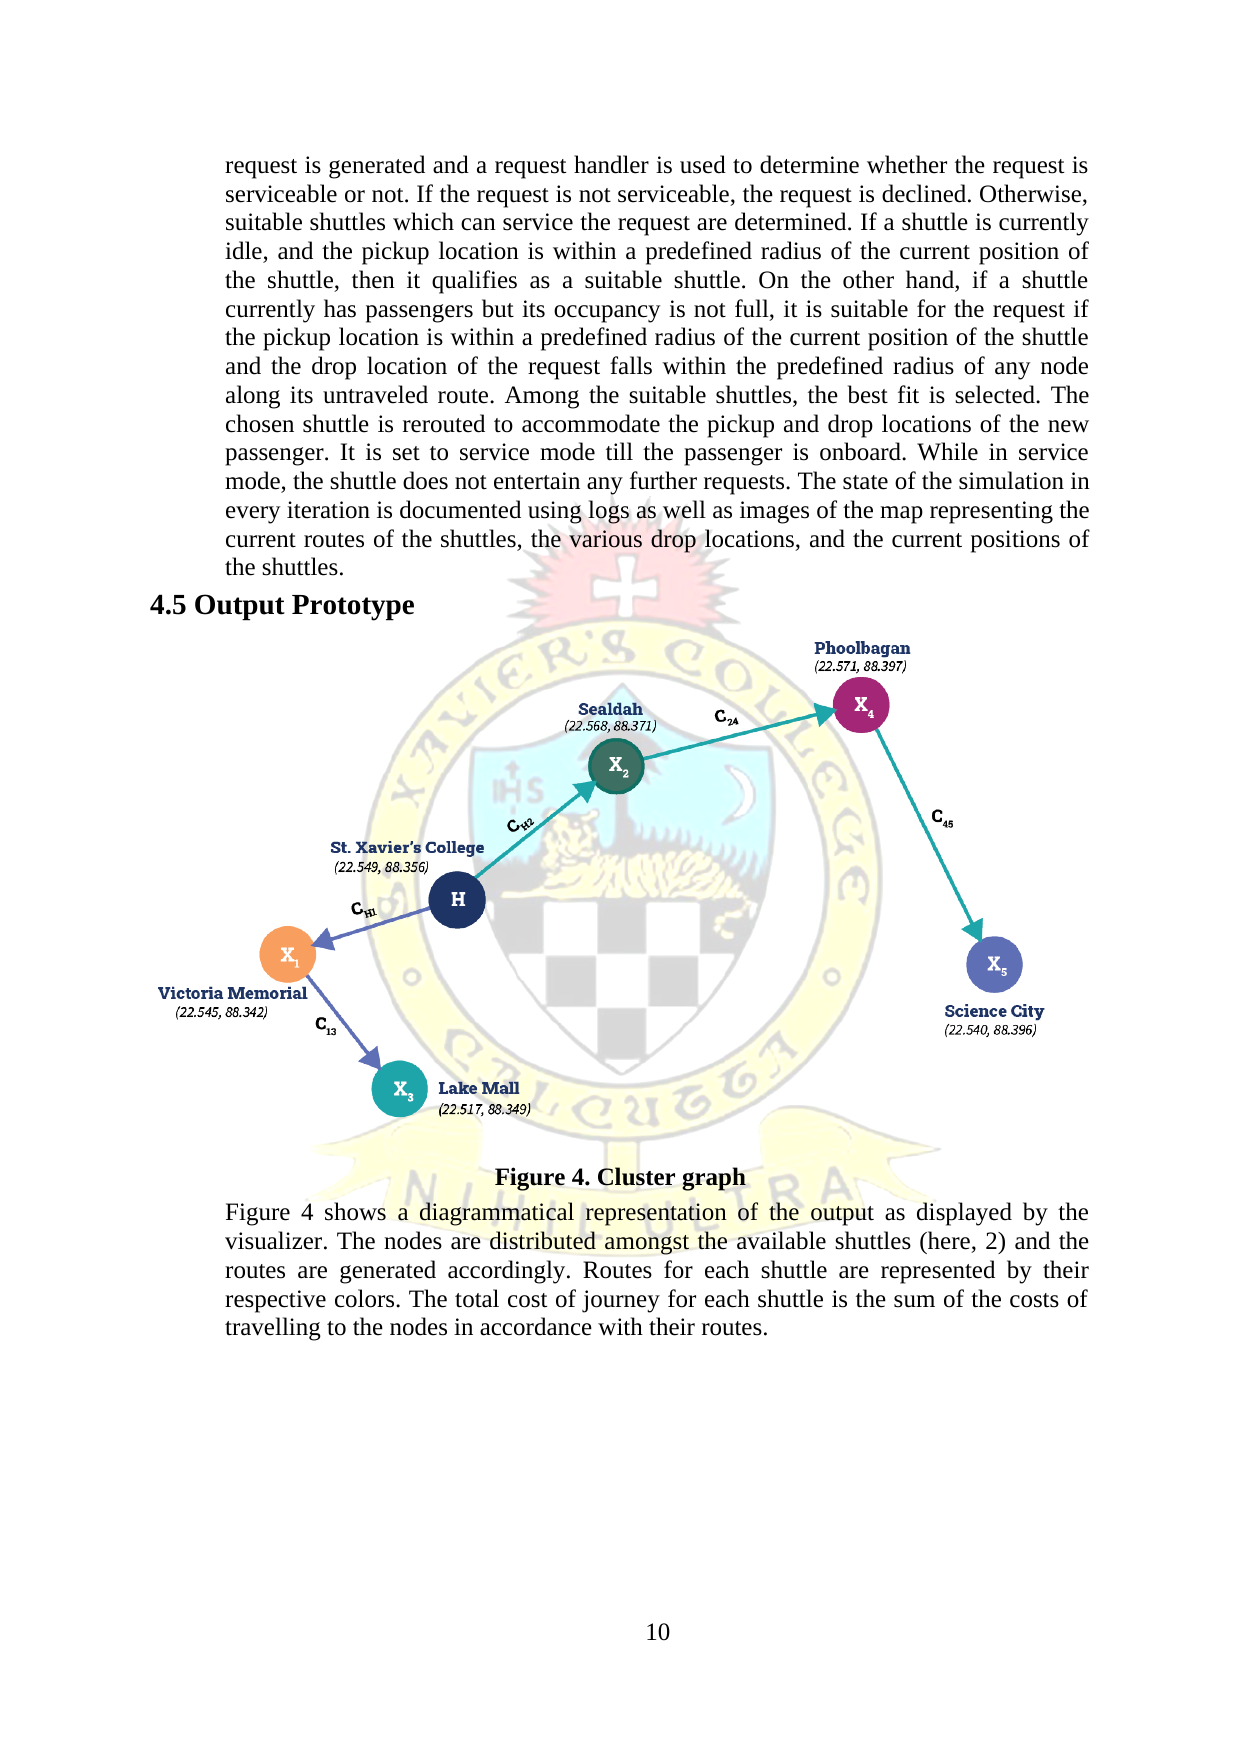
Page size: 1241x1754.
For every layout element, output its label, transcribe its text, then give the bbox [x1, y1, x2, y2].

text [225, 150, 1090, 581]
picture [150, 627, 1091, 1157]
text Figure 4. Cluster graph [150, 1162, 1090, 1191]
subtitle 4.5 Output Prototype [150, 587, 1090, 621]
text Figure 4 shows a diagrammatical representation of the output as displayed by the visualizer. The nodes are distributed amongst the available shuttles (here, 2) and the routes are generated accordingly. Routes for each shuttle are represented by their respective colors. The total cost of journey for each shuttle is the sum of the costs of travelling to the nodes in accordance with their routes. [225, 1197, 1090, 1341]
